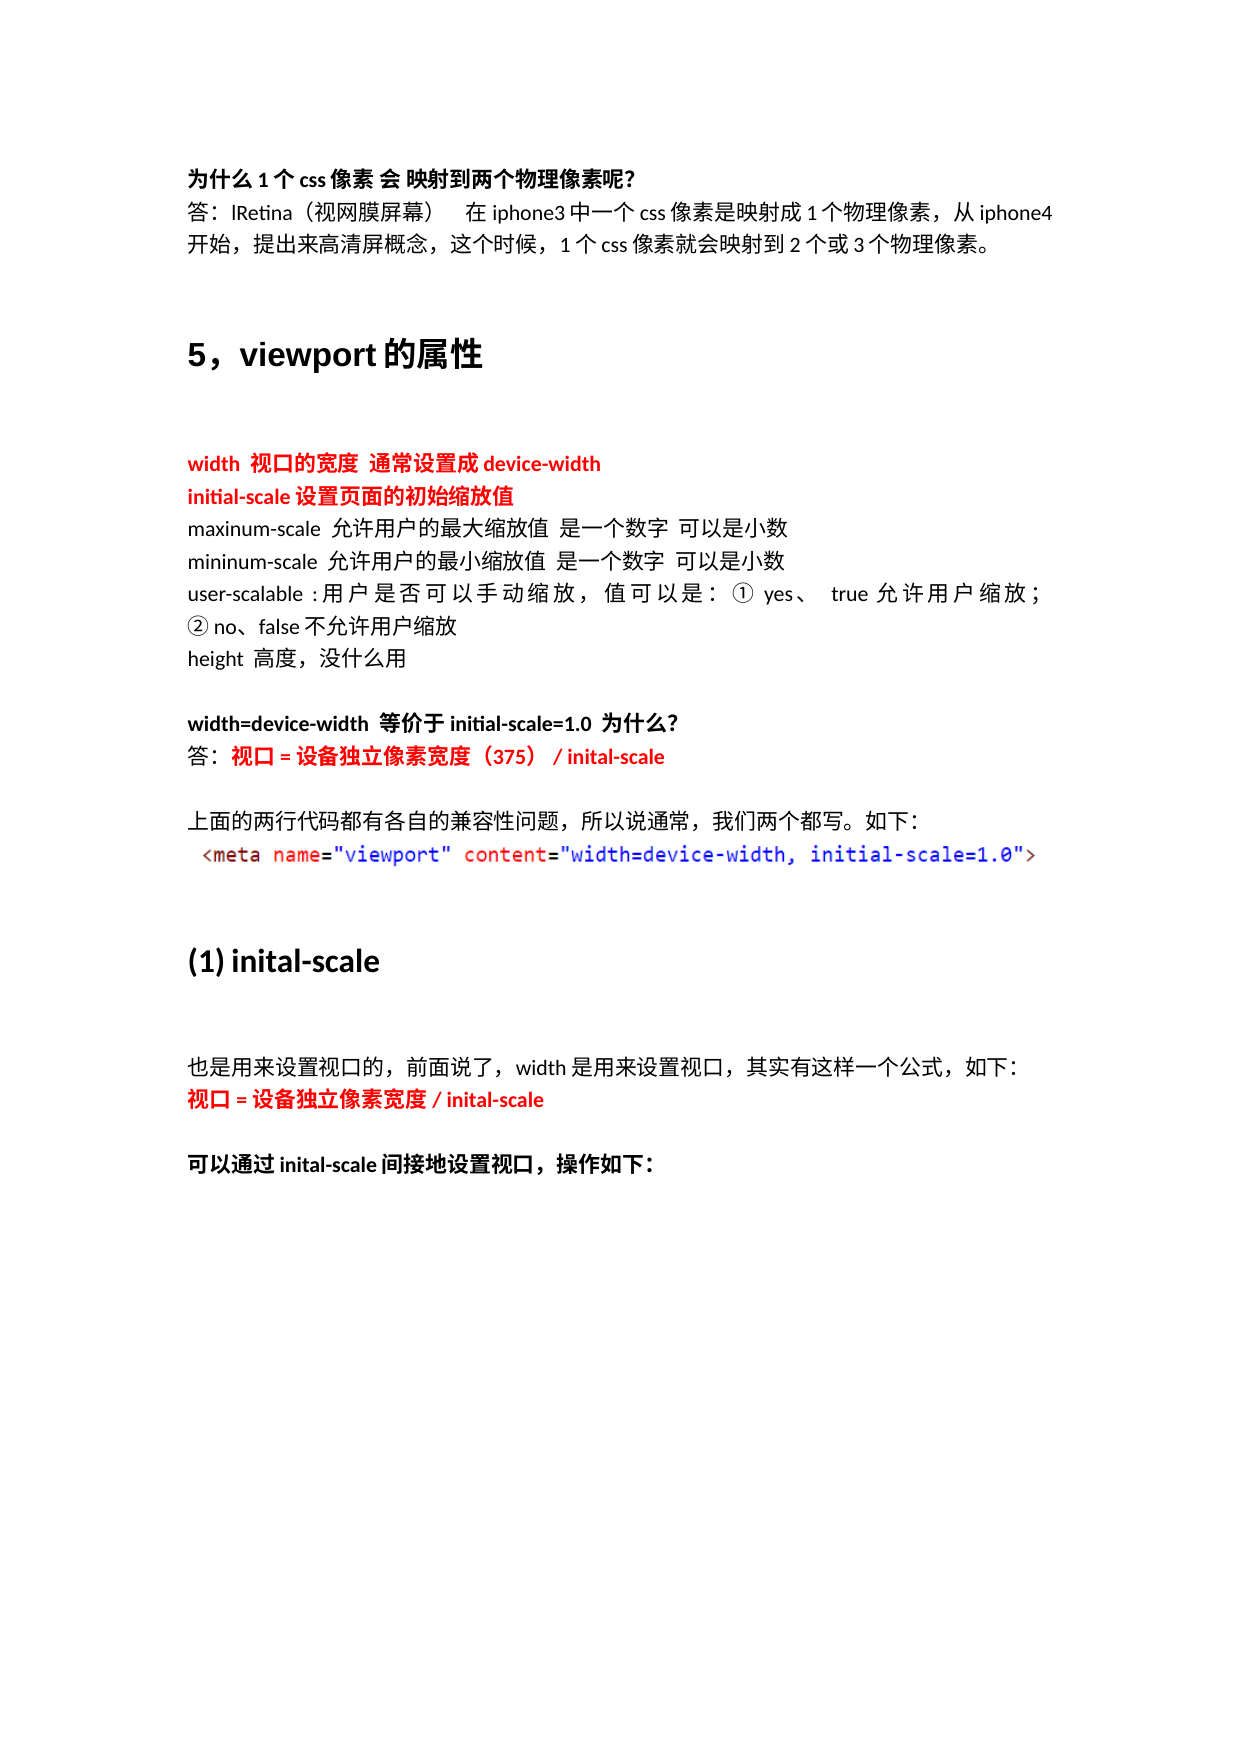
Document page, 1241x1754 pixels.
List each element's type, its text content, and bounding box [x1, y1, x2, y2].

list initial-scale 设置页面的初始缩放值 [187, 478, 1053, 511]
list mininum-scale 允许用户的最小缩放值 是一个数字 可以是小数 [187, 543, 1053, 576]
subtitle 5，viewport的属性 [187, 319, 1053, 384]
picture [187, 835, 1052, 874]
list width 视口的宽度 通常设置成device-width [187, 446, 1053, 478]
subtitle inital-scale [187, 928, 1053, 993]
list 视口 = 设备独立像素宽度 / inital-scale [187, 1082, 1053, 1114]
list height 高度，没什么用 [187, 641, 1053, 673]
list 也是用来设置视口的，前面说了，width是用来设置视口，其实有这样一个公式，如下： [187, 1049, 1053, 1082]
list width=device-width 等价于 initial-scale=1.0 为什么？ [187, 706, 1053, 738]
text 为什么1个css像素 会 映射到两个物理像素呢？ [187, 162, 1053, 194]
list maxinum-scale 允许用户的最大缩放值 是一个数字 可以是小数 [187, 511, 1053, 543]
list user-scalable : 用户是否可以手动缩放，值可以是：①yes、 true允许用户缩放；②no、false不允许用户缩放 [187, 576, 1053, 641]
text 答：lRetina（视网膜屏幕） 在iphone3中一个css像素是映射成1个物理像素，从iphone4开始，提出来高清屏概念，这个时候，1个css像素就会映射到2个或3个物理像素。 [187, 194, 1053, 259]
list 答：视口 = 设备独立像素宽度（375） / inital-scale [187, 738, 1053, 771]
list 可以通过inital-scale间接地设置视口，操作如下： [187, 1147, 1053, 1179]
list 上面的两行代码都有各自的兼容性问题，所以说通常，我们两个都写。如下： [187, 803, 1053, 836]
